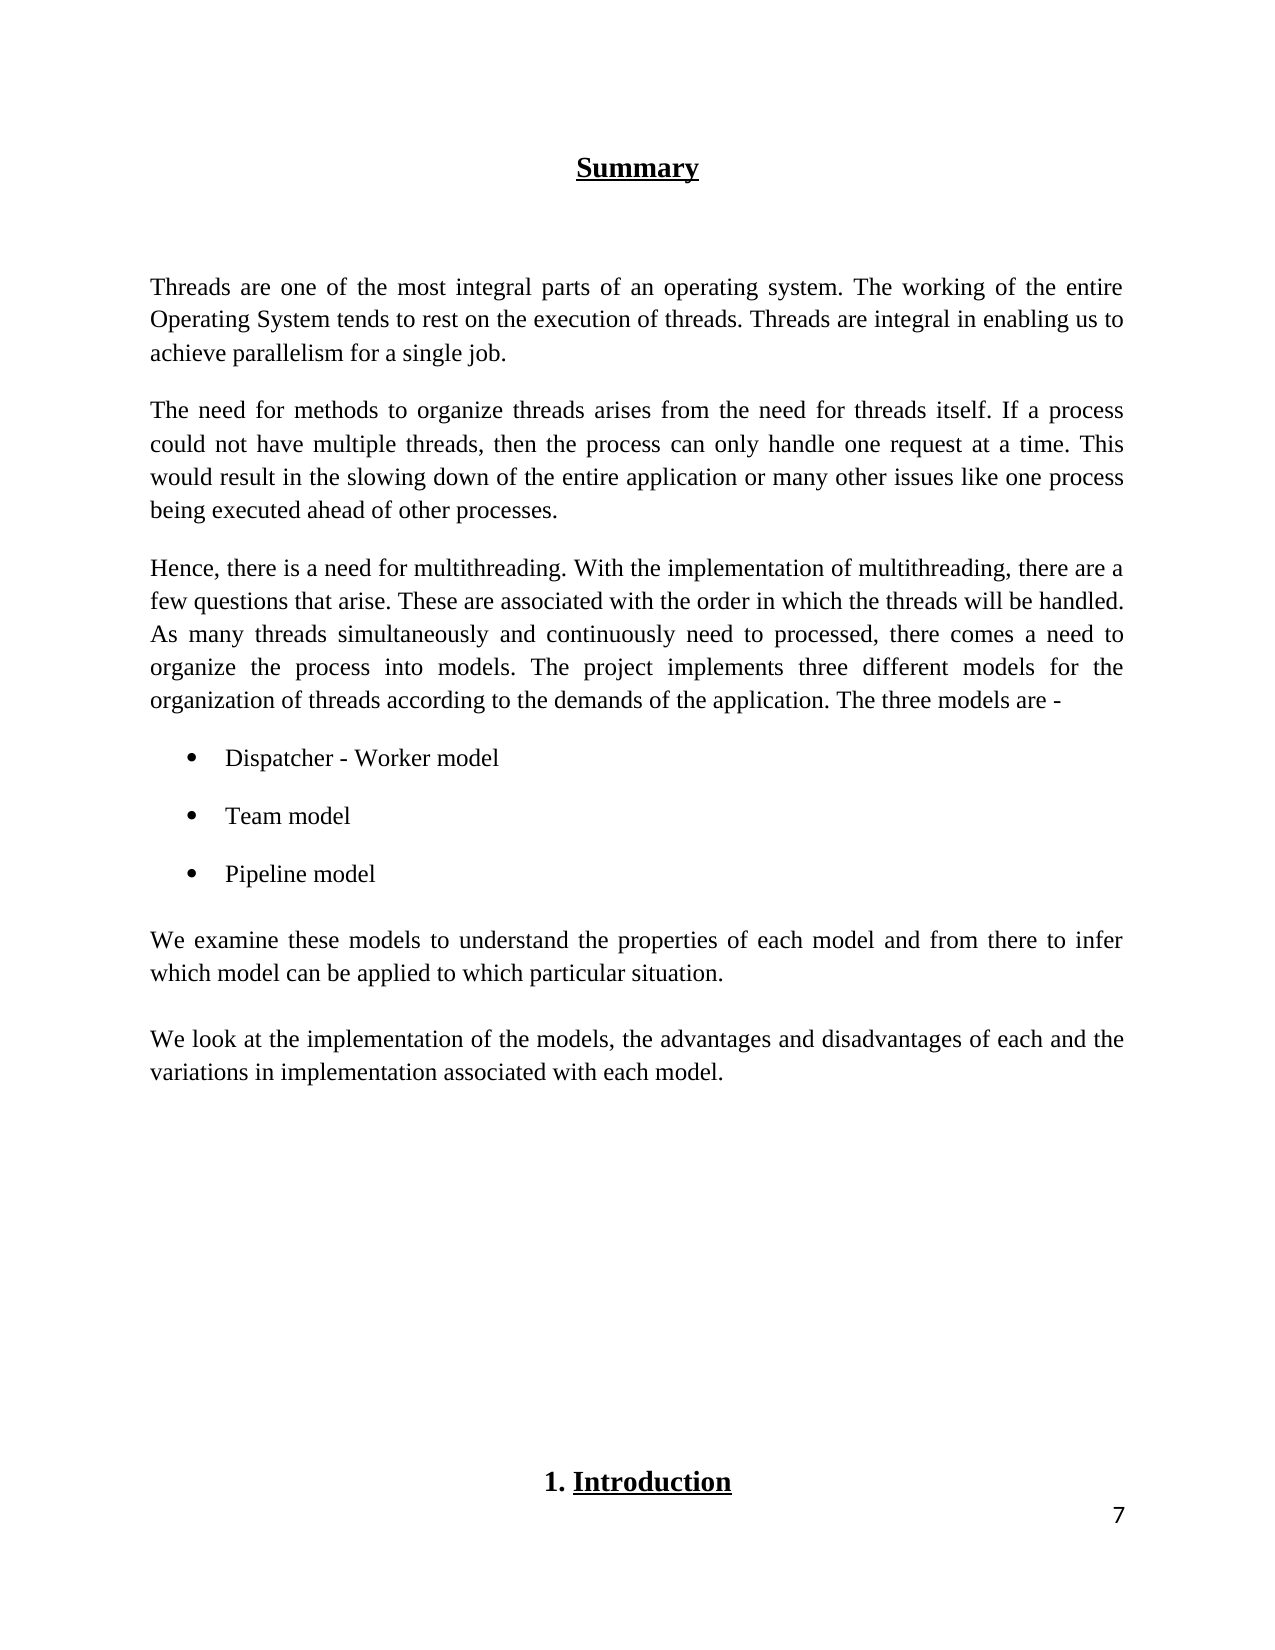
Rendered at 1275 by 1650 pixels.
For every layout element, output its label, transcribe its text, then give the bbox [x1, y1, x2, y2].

subtitle The need for methods to organize threads arises from the need for threads itself. If a process could not have multiple threads, then the process can only handle one request at a time. This would result in the slowing down of the entire application or many other issues like one process being executed ahead of other processes. [150, 396, 1125, 523]
subtitle Hence, there is a need for multithreading. With the implementation of multithreading, there are a few questions that arise. These are associated with the order in which the threads will be handled. As many threads simultaneously and continuously need to processed, there comes a need to organize the process into models. The project implements three different models for the organization of threads according to the demands of the application. The three models are - [150, 553, 1125, 713]
text 1. Introduction [150, 1464, 1125, 1498]
subtitle Summary [150, 150, 1125, 183]
subtitle Dispatcher - Worker model [187, 743, 1125, 772]
subtitle Threads are one of the most integral parts of an operating system. The working of the entire Operating System tends to rest on the execution of threads. Threads are integral in enabling us to achieve parallelism for a single job. [150, 272, 1125, 366]
text We examine these models to understand the properties of each model and from there to infer which model can be applied to which particular situation. [150, 925, 1125, 987]
text We look at the implementation of the models, the advantages and disadvantages of each and the variations in implementation associated with each model. [150, 1024, 1125, 1086]
subtitle Pipeline model [187, 859, 1125, 888]
subtitle Team model [187, 801, 1125, 829]
